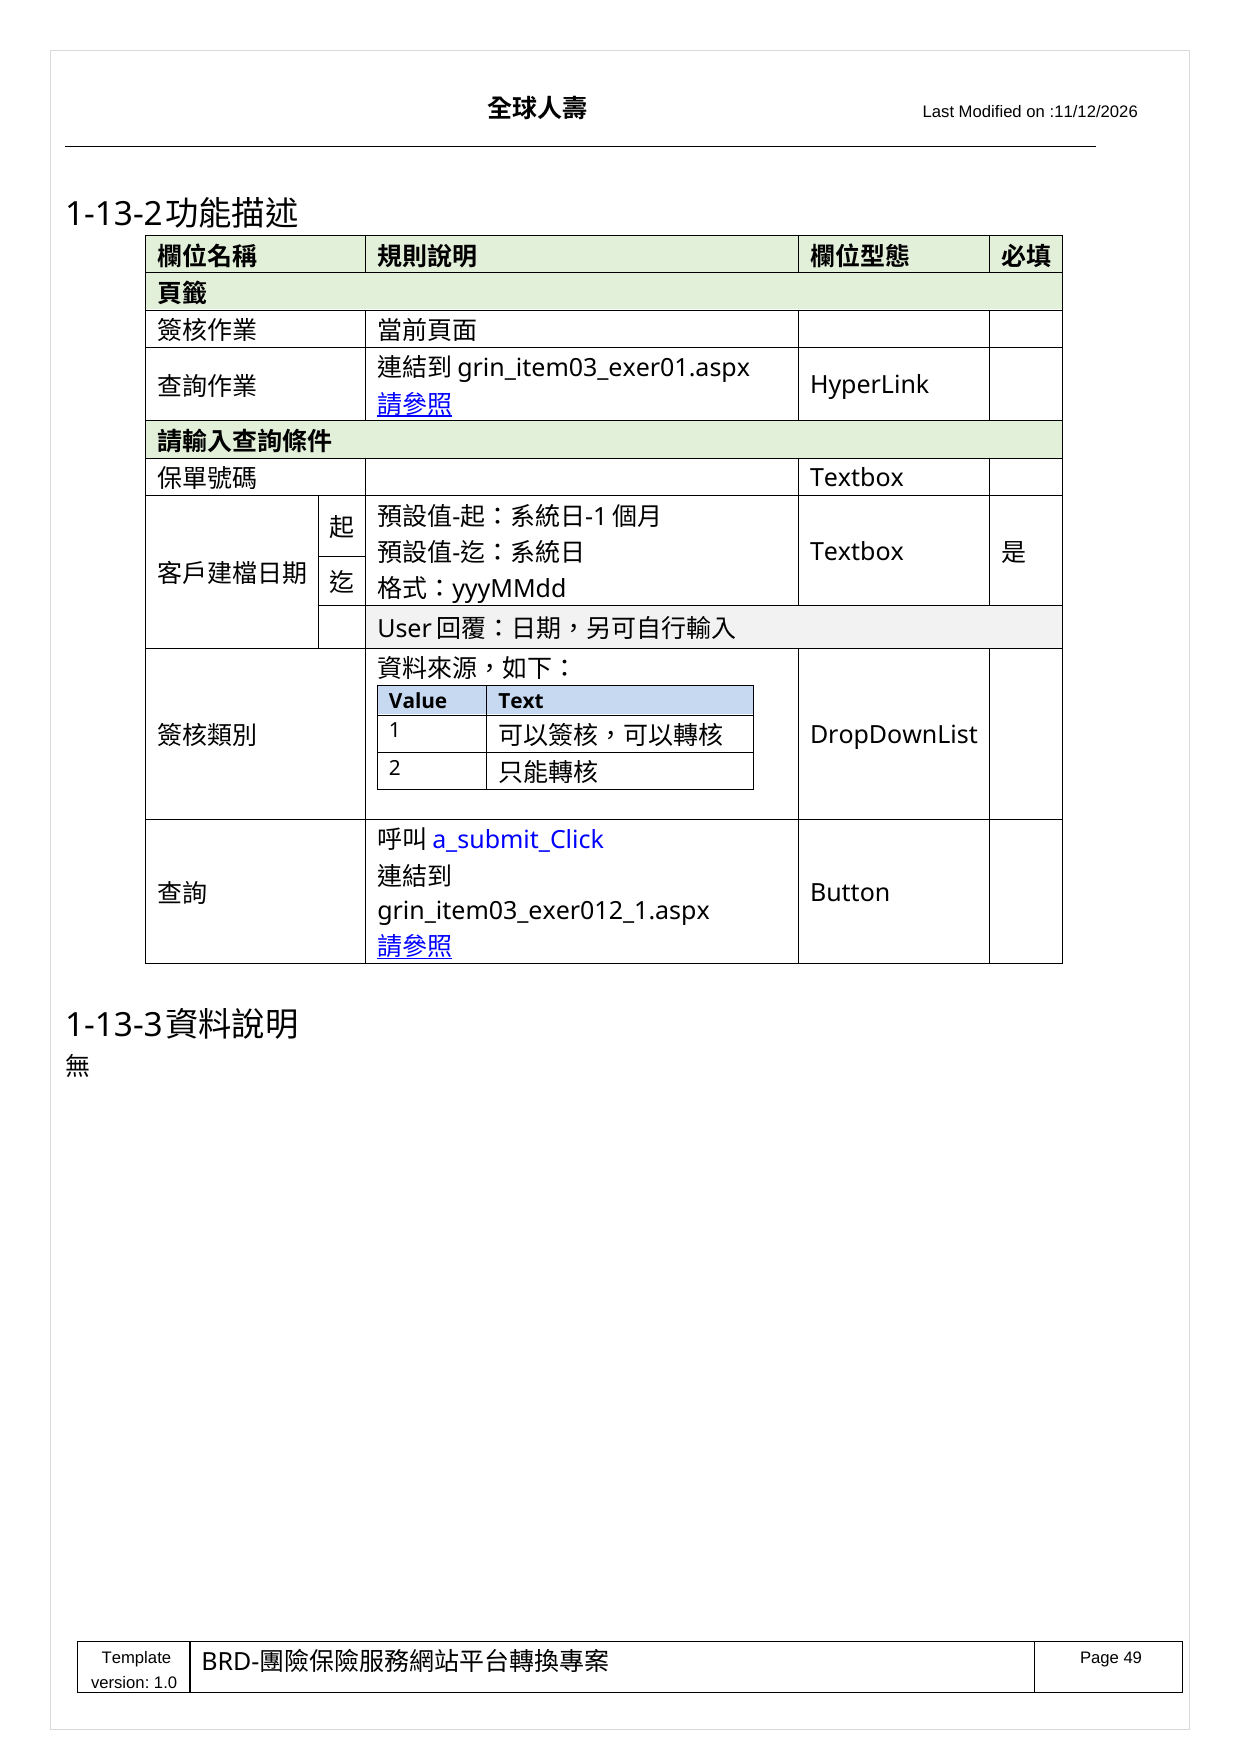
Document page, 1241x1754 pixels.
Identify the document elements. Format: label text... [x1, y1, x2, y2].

table_cell [990, 348, 1062, 420]
table_cell [366, 459, 798, 495]
table_header 欄位型態 [799, 236, 989, 272]
table_cell 簽核類別 [146, 649, 365, 819]
table_cell 簽核作業 [146, 311, 365, 347]
table_cell 客戶建檔日期 [146, 496, 318, 648]
table_cell Textbox [799, 496, 989, 605]
table_cell 連結到grin_item03_exer01.aspx 請參照 [366, 348, 798, 420]
table_cell 起 [319, 496, 365, 556]
table_cell 查詢作業 [146, 348, 365, 420]
table_cell Textbox [799, 459, 989, 495]
table_cell 呼叫a_submit_Click 連結到grin_item03_exer012_1.aspx 請參照 [366, 820, 798, 963]
table_cell 請輸入查詢條件 [146, 421, 1062, 458]
table_cell Button [799, 820, 989, 963]
table_cell [990, 649, 1062, 819]
table_cell 保單號碼 [146, 459, 365, 495]
table_cell 預設值-起：系統日-1個月 預設值-迄：系統日 格式：yyyMMdd [366, 496, 798, 605]
text 無 [65, 1046, 1137, 1083]
table_cell 是 [990, 496, 1062, 605]
table_cell [990, 459, 1062, 495]
table_cell 查詢 [146, 820, 365, 963]
table_header 規則說明 [366, 236, 798, 272]
table_header 欄位名稱 [146, 236, 365, 272]
table_cell HyperLink [799, 348, 989, 420]
table_cell 資料來源，如下： [366, 649, 798, 819]
table_cell [990, 311, 1062, 347]
table_cell DropDownList [799, 649, 989, 819]
subtitle 資料說明 [65, 998, 1137, 1046]
subtitle 功能描述 [65, 186, 1137, 235]
table_cell [799, 311, 989, 347]
table_cell 當前頁面 [366, 311, 798, 347]
table_cell [990, 820, 1062, 963]
table_cell 頁籤 [146, 273, 1062, 309]
table_cell 迄 [319, 557, 365, 605]
table_cell [319, 606, 365, 648]
table_cell User回覆：日期，另可自行輸入 [366, 606, 1062, 648]
table_header 必填 [990, 236, 1062, 272]
